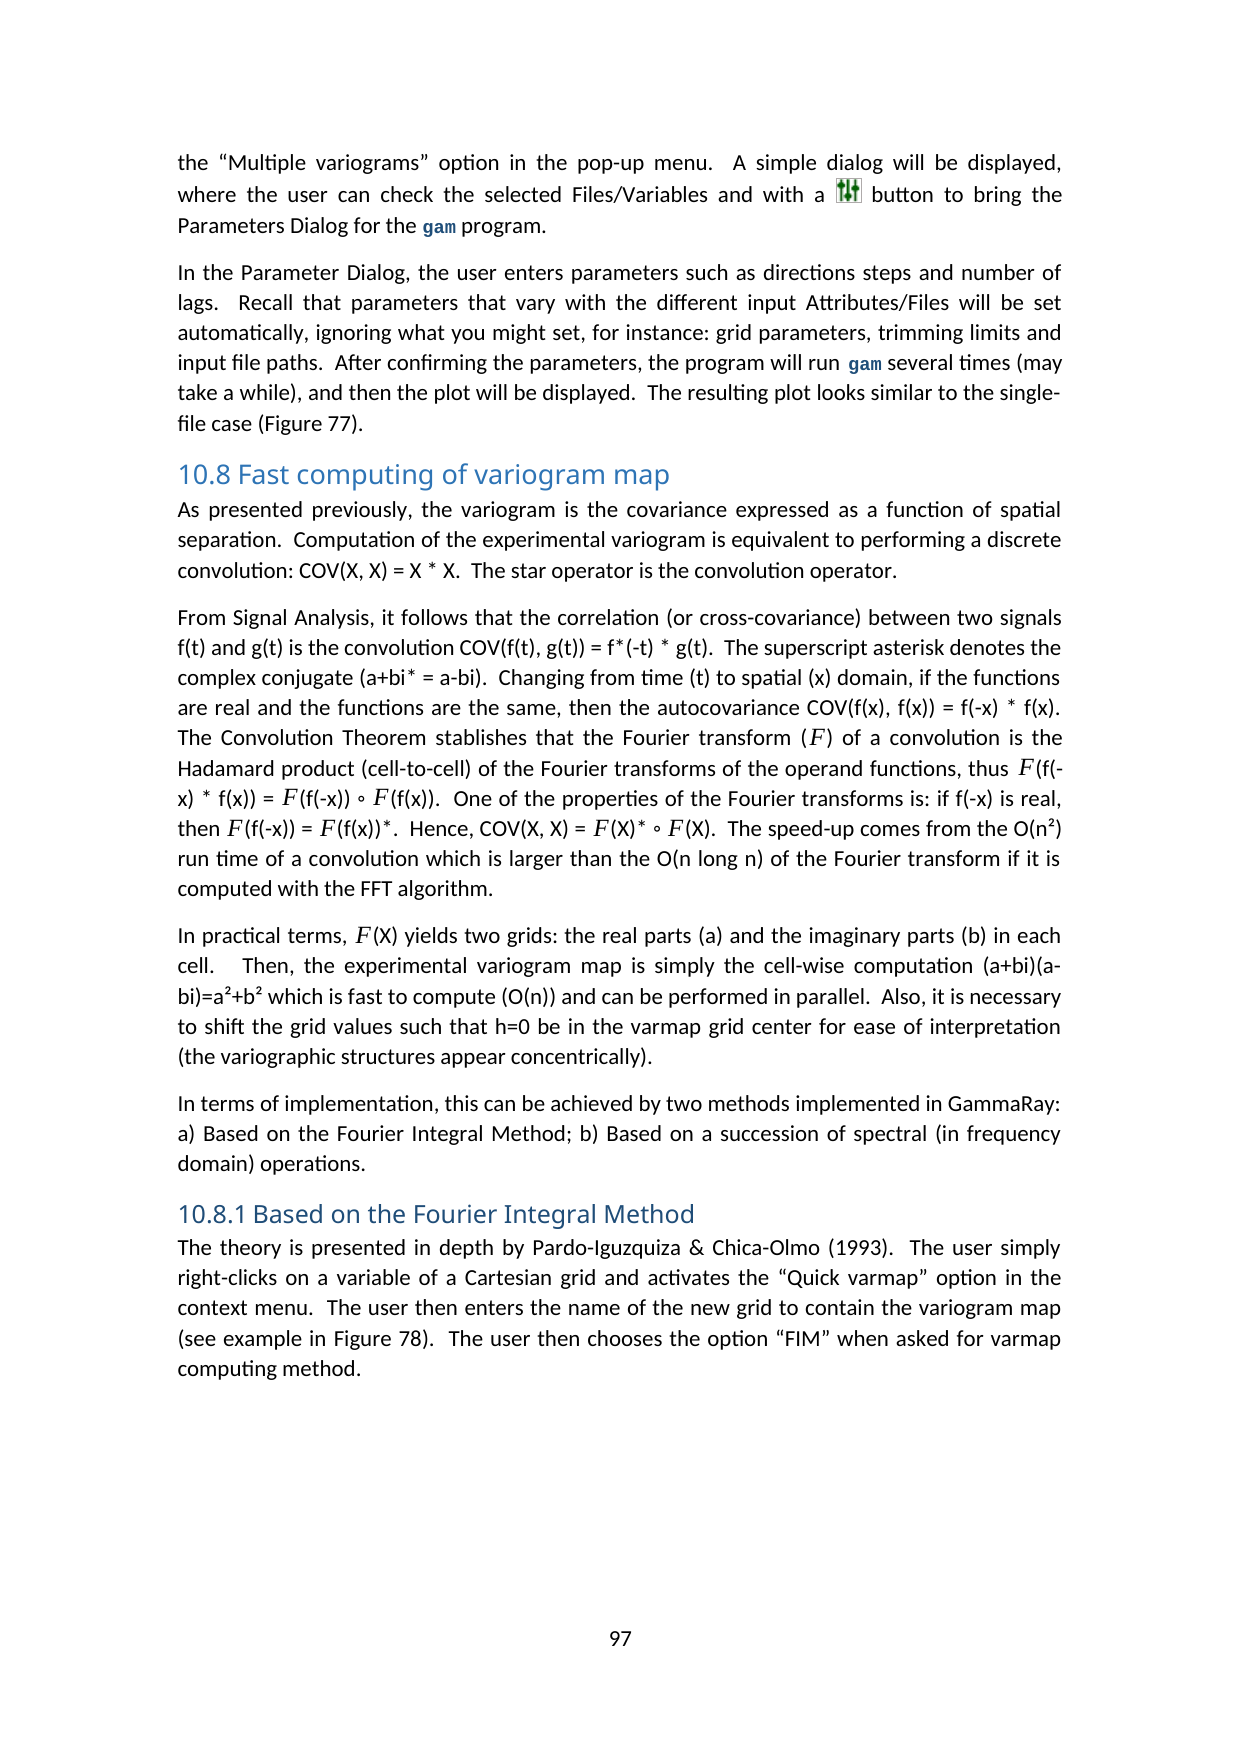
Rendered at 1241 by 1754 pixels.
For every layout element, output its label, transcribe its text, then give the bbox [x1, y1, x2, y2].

picture [837, 179, 861, 202]
subtitle Fast computing of variogram map [177, 456, 1063, 492]
subtitle Based on the Fourier Integral Method [177, 1196, 1063, 1230]
text From Signal Analysis, it follows that the correlation (or cross-covariance) between two signals f(t) and g(t) is the convolution COV(f(t), g(t)) = f*(-t) * g(t). The superscript asterisk denotes the complex conjugate (a+bi* = a-bi). Changing from time (t) to spatial (x) domain, if the functions are real and the functions are the same, then the autocovariance COV(f(x), f(x)) = f(-x) * f(x). The Convolution Theorem stablishes that the Fourier transform () of a convolution is the Hadamard product (cell-to-cell) of the Fourier transforms of the operand functions, thus (f(-x) * f(x)) = (f(-x)) ◦ (f(x)). One of the properties of the Fourier transforms is: if f(-x) is real, then (f(-x)) = (f(x))*. Hence, COV(X, X) = (X)* ◦ (X). The speed-up comes from the O(n²) run time of a convolution which is larger than the O(n long n) of the Fourier transform if it is computed with the FFT algorithm. [177, 603, 1063, 902]
text In practical terms, (X) yields two grids: the real parts (a) and the imaginary parts (b) in each cell. Then, the experimental variogram map is simply the cell-wise computation (a+bi)(a-bi)=a²+b² which is fast to compute (O(n)) and can be performed in parallel. Also, it is necessary to shift the grid values such that h=0 be in the varmap grid center for ease of interpretation (the variographic structures appear concentrically). [177, 921, 1063, 1070]
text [177, 148, 1063, 239]
text In terms of implementation, this can be achieved by two methods implemented in GammaRay: a) Based on the Fourier Integral Method; b) Based on a succession of spectral (in frequency domain) operations. [177, 1089, 1063, 1177]
text As presented previously, the variogram is the covariance expressed as a function of spatial separation. Computation of the experimental variogram is equivalent to performing a discrete convolution: COV(X, X) = X * X. The star operator is the convolution operator. [177, 495, 1063, 584]
